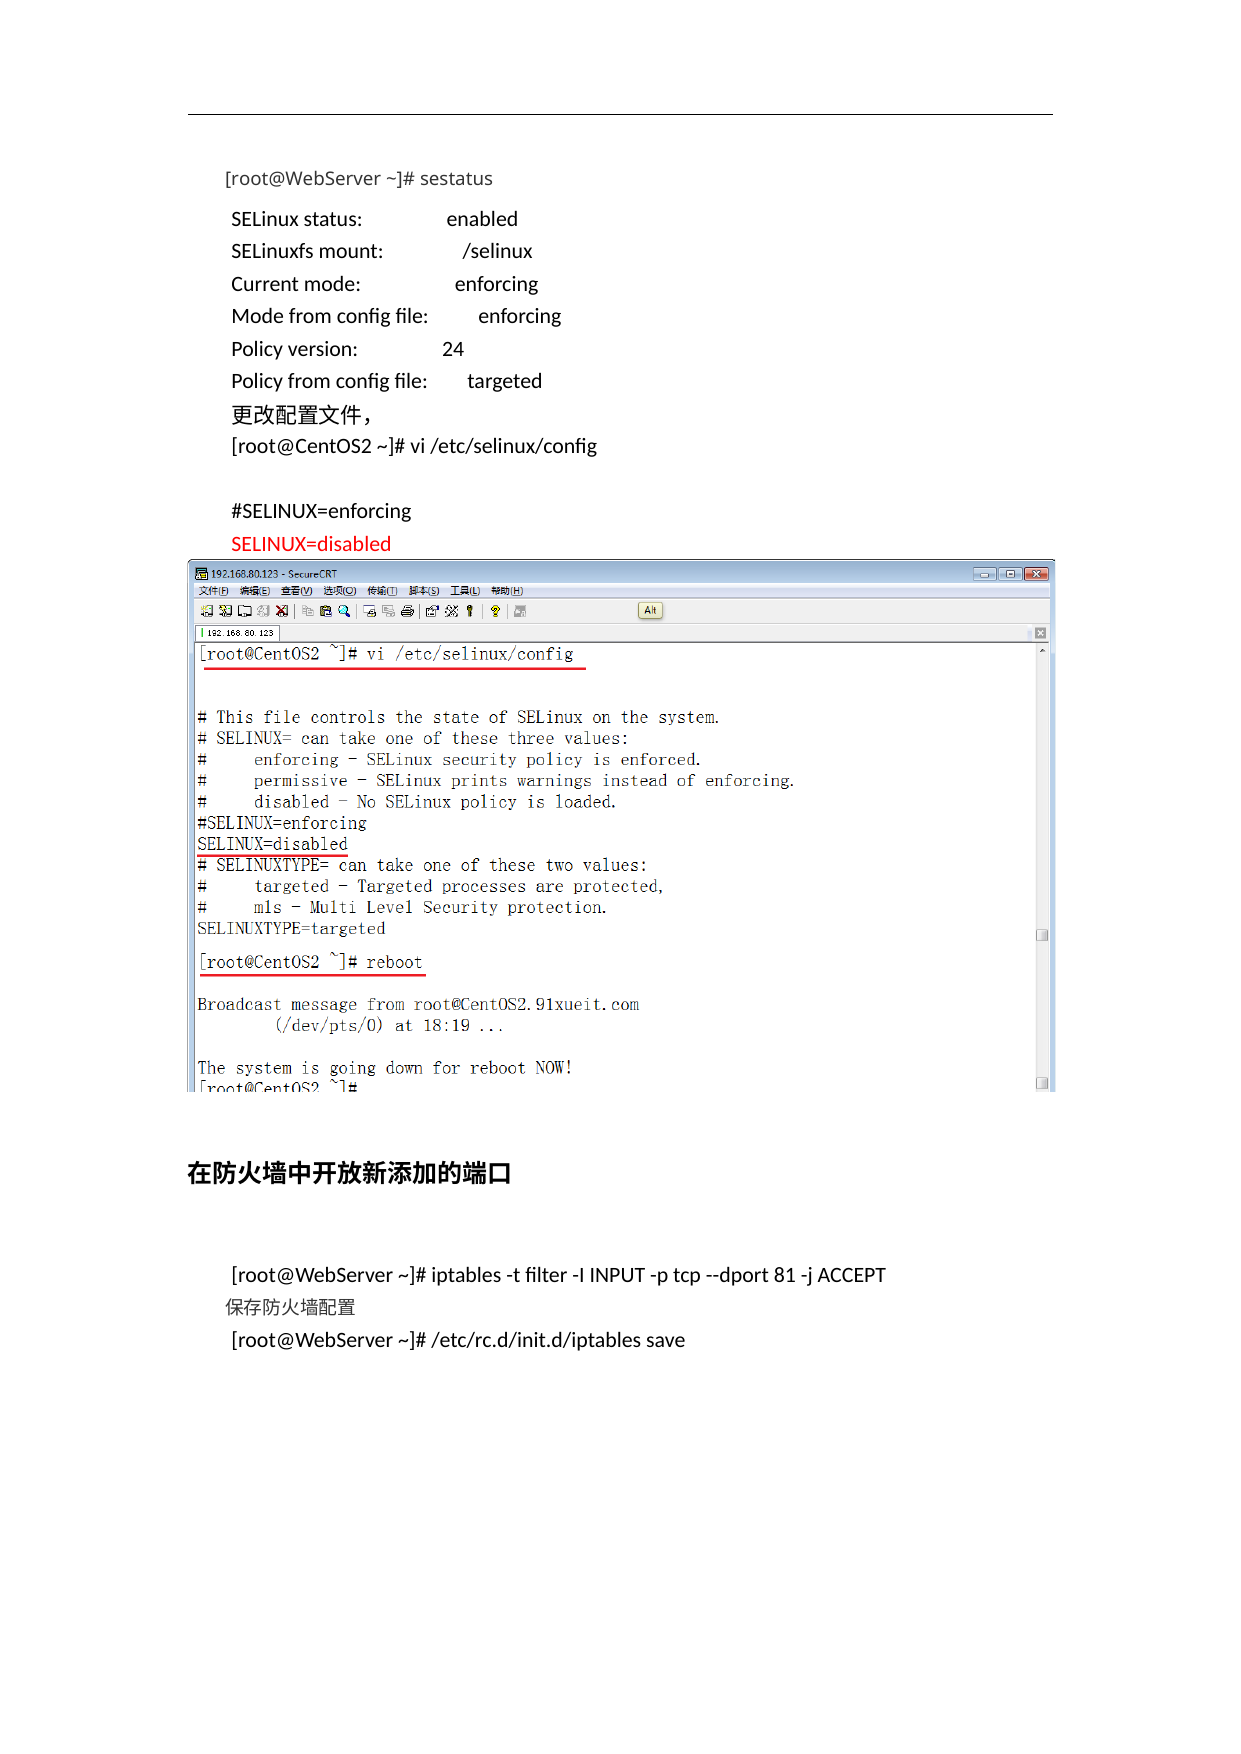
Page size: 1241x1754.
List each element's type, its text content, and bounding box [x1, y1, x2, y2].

subtitle 在防火墙中开放新添加的端口 [187, 1139, 1053, 1204]
text Policy version: 24 [187, 332, 1053, 365]
text SELinuxfs mount: /selinux [187, 235, 1053, 267]
text SELinux status: enabled [187, 202, 1053, 235]
text [root@CentOS2 ~]# vi /etc/selinux/config [187, 430, 1053, 462]
text Mode from config file: enforcing [187, 300, 1053, 332]
text 保存防火墙配置 [187, 1290, 1053, 1323]
text 更改配置文件， [187, 397, 1053, 430]
text Current mode: enforcing [187, 267, 1053, 300]
text [root@WebServer ~]# sestatus [187, 162, 1053, 194]
text SELINUX=disabled [187, 527, 1053, 559]
text [root@WebServer ~]# iptables -t filter -I INPUT -p tcp --dport 81 -j ACCEPT [187, 1258, 1053, 1290]
picture [187, 559, 1055, 1092]
text [root@WebServer ~]# /etc/rc.d/init.d/iptables save [187, 1323, 1053, 1355]
text #SELINUX=enforcing [187, 495, 1053, 527]
text Policy from config file: targeted [187, 365, 1053, 397]
